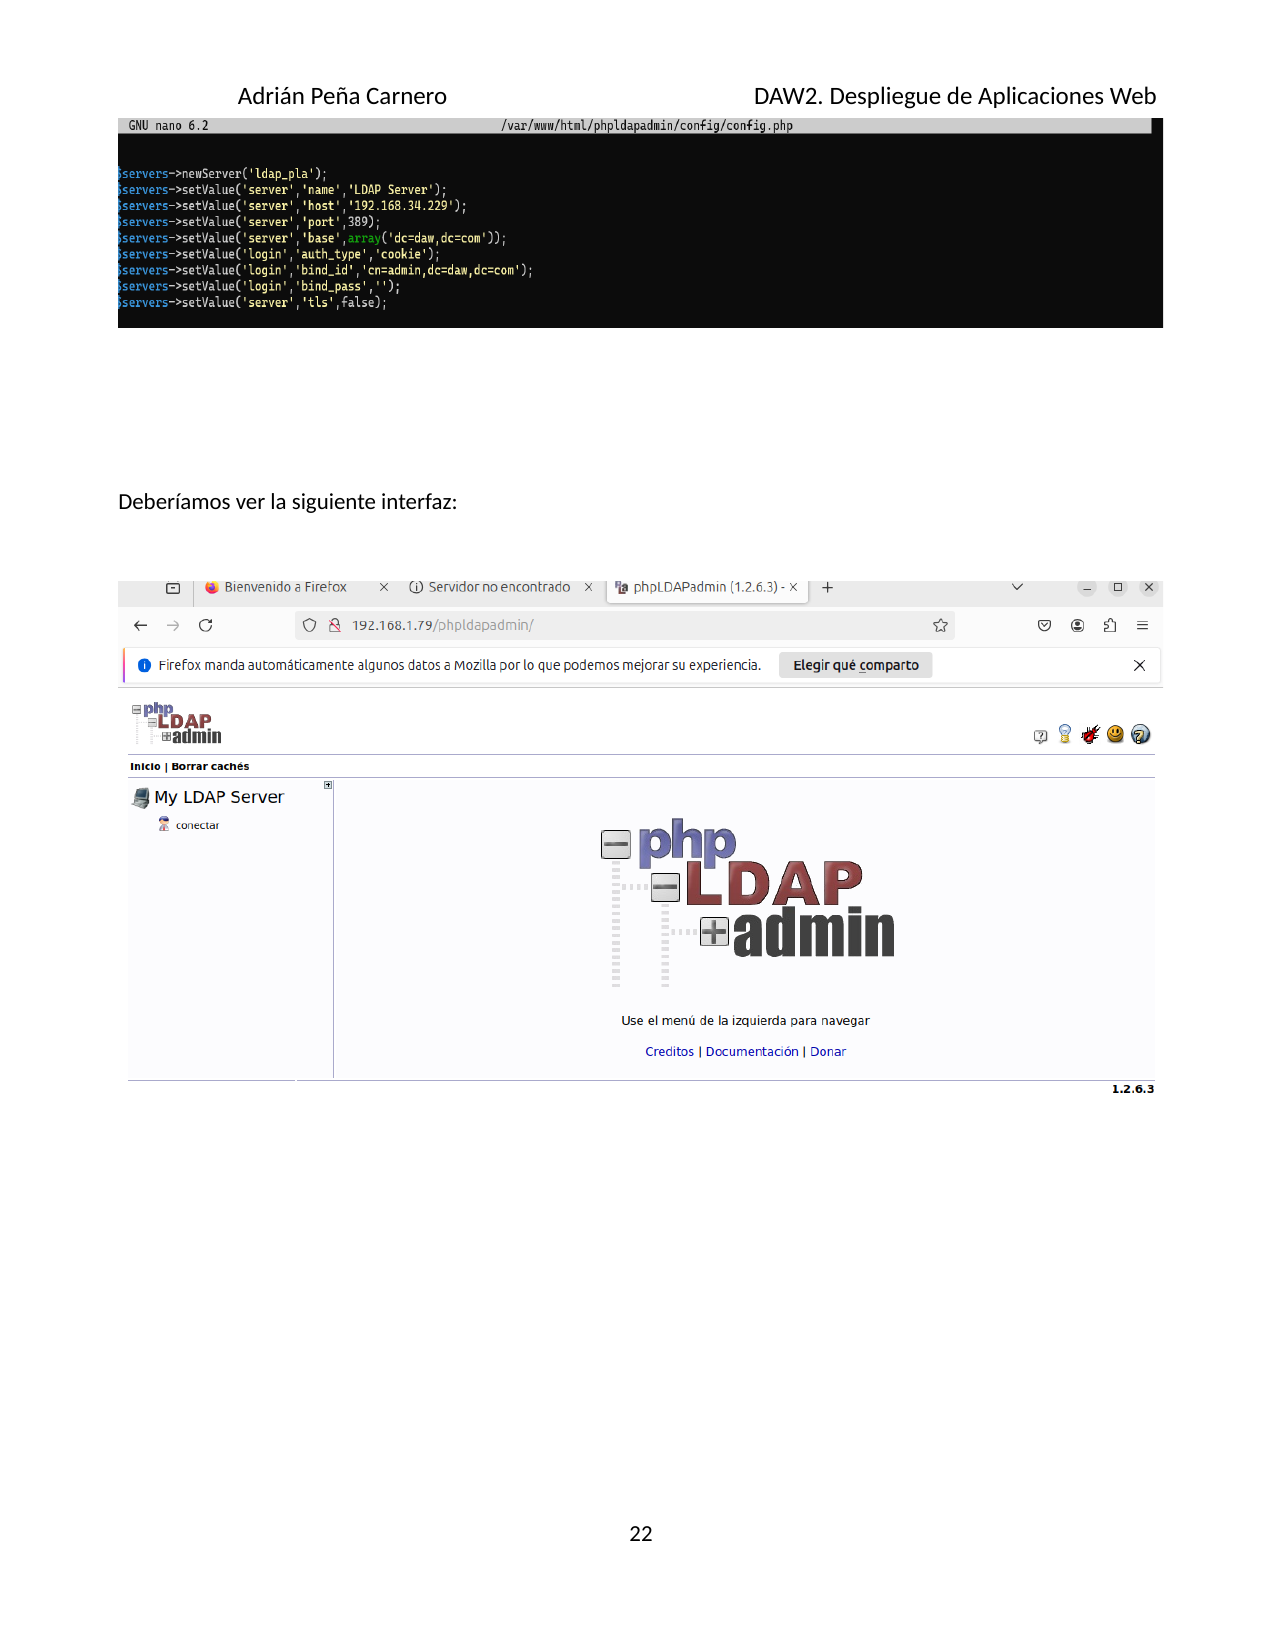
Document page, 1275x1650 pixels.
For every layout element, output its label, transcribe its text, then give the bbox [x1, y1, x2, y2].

picture [118, 118, 1164, 328]
text Deberíamos ver la siguiente interfaz: [118, 487, 1163, 516]
picture [118, 581, 1164, 1481]
